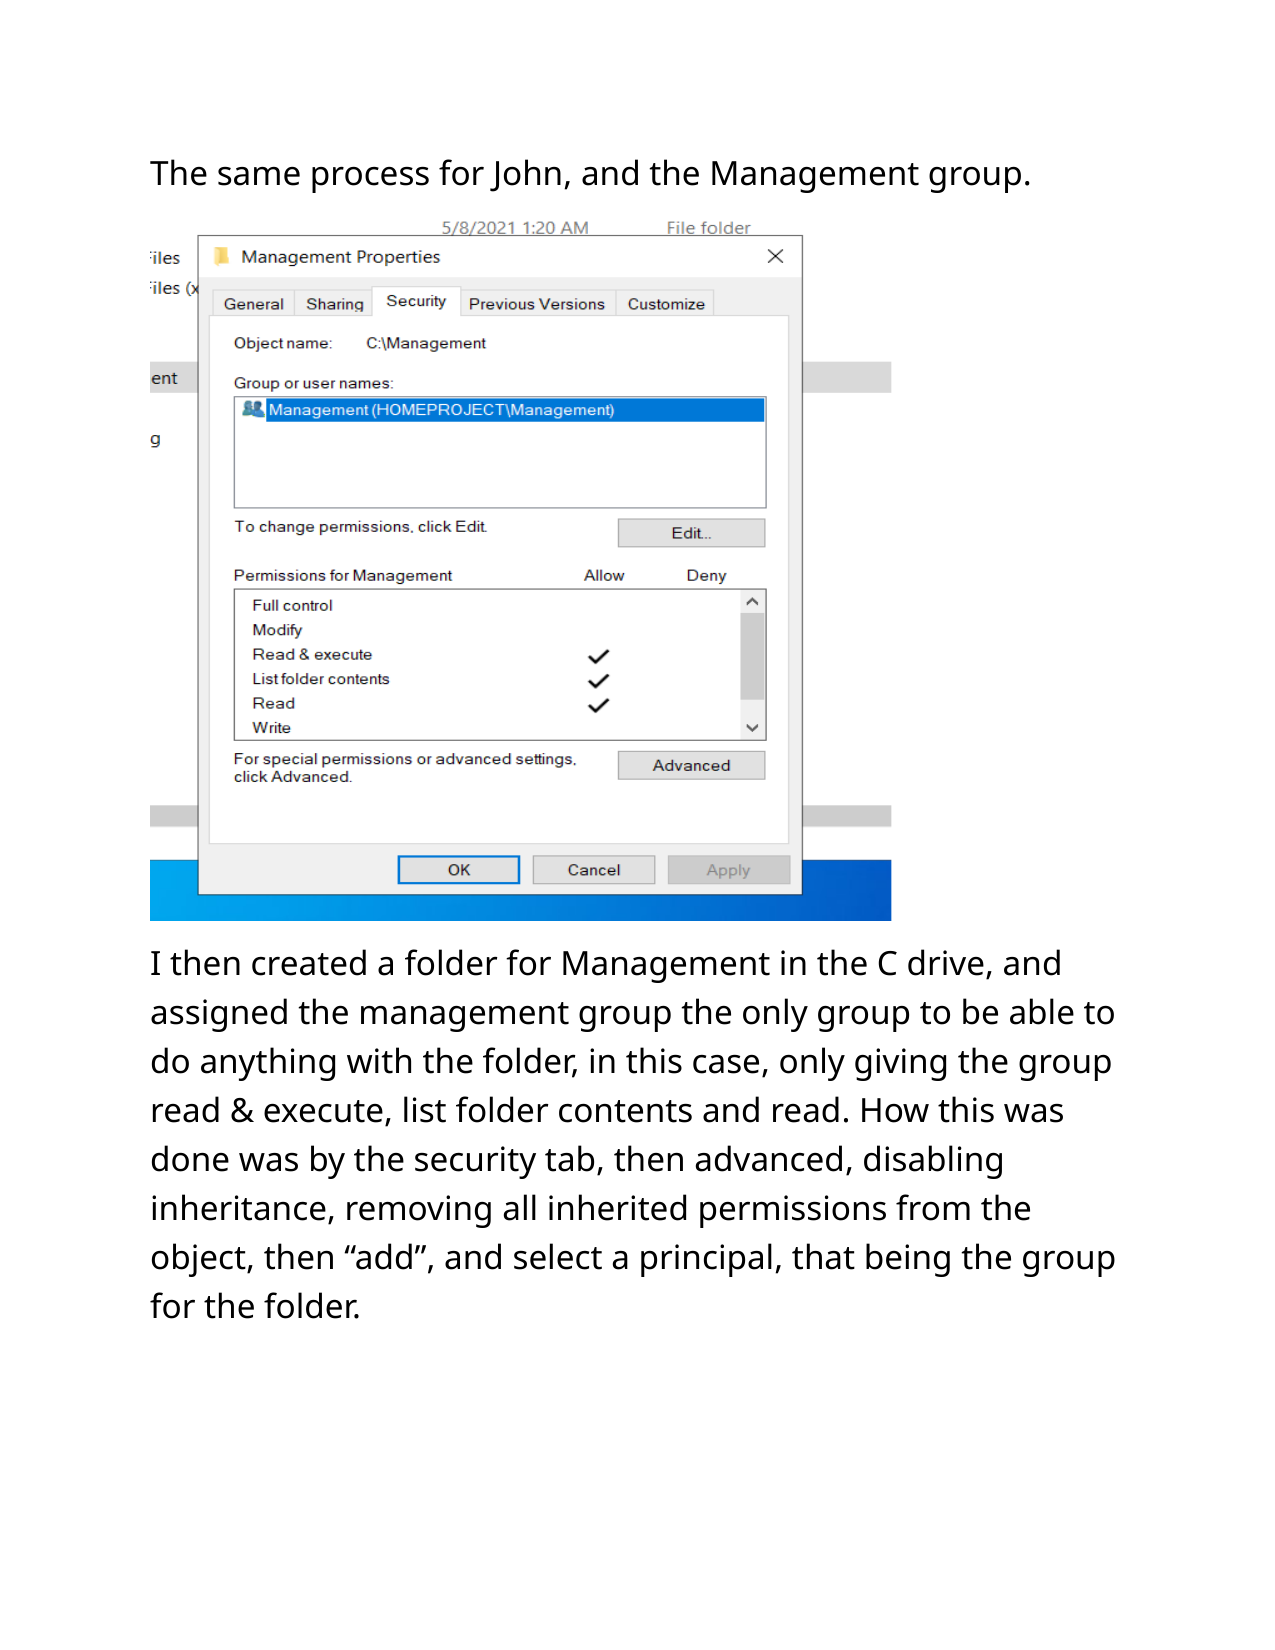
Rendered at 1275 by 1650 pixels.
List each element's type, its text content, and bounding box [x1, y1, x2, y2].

picture [150, 215, 892, 921]
text The same process for John, and the Management group. [150, 150, 1125, 195]
text I then created a folder for Management in the C drive, and assigned the management group the only group to be able to do anything with the folder, in this case, only giving the group read & execute, list folder contents and read. How this was done was by the security tab, then advanced, disabling inheritance, removing all inherited permissions from the object, then “add”, and select a principal, that being the group for the folder. [150, 940, 1125, 1328]
